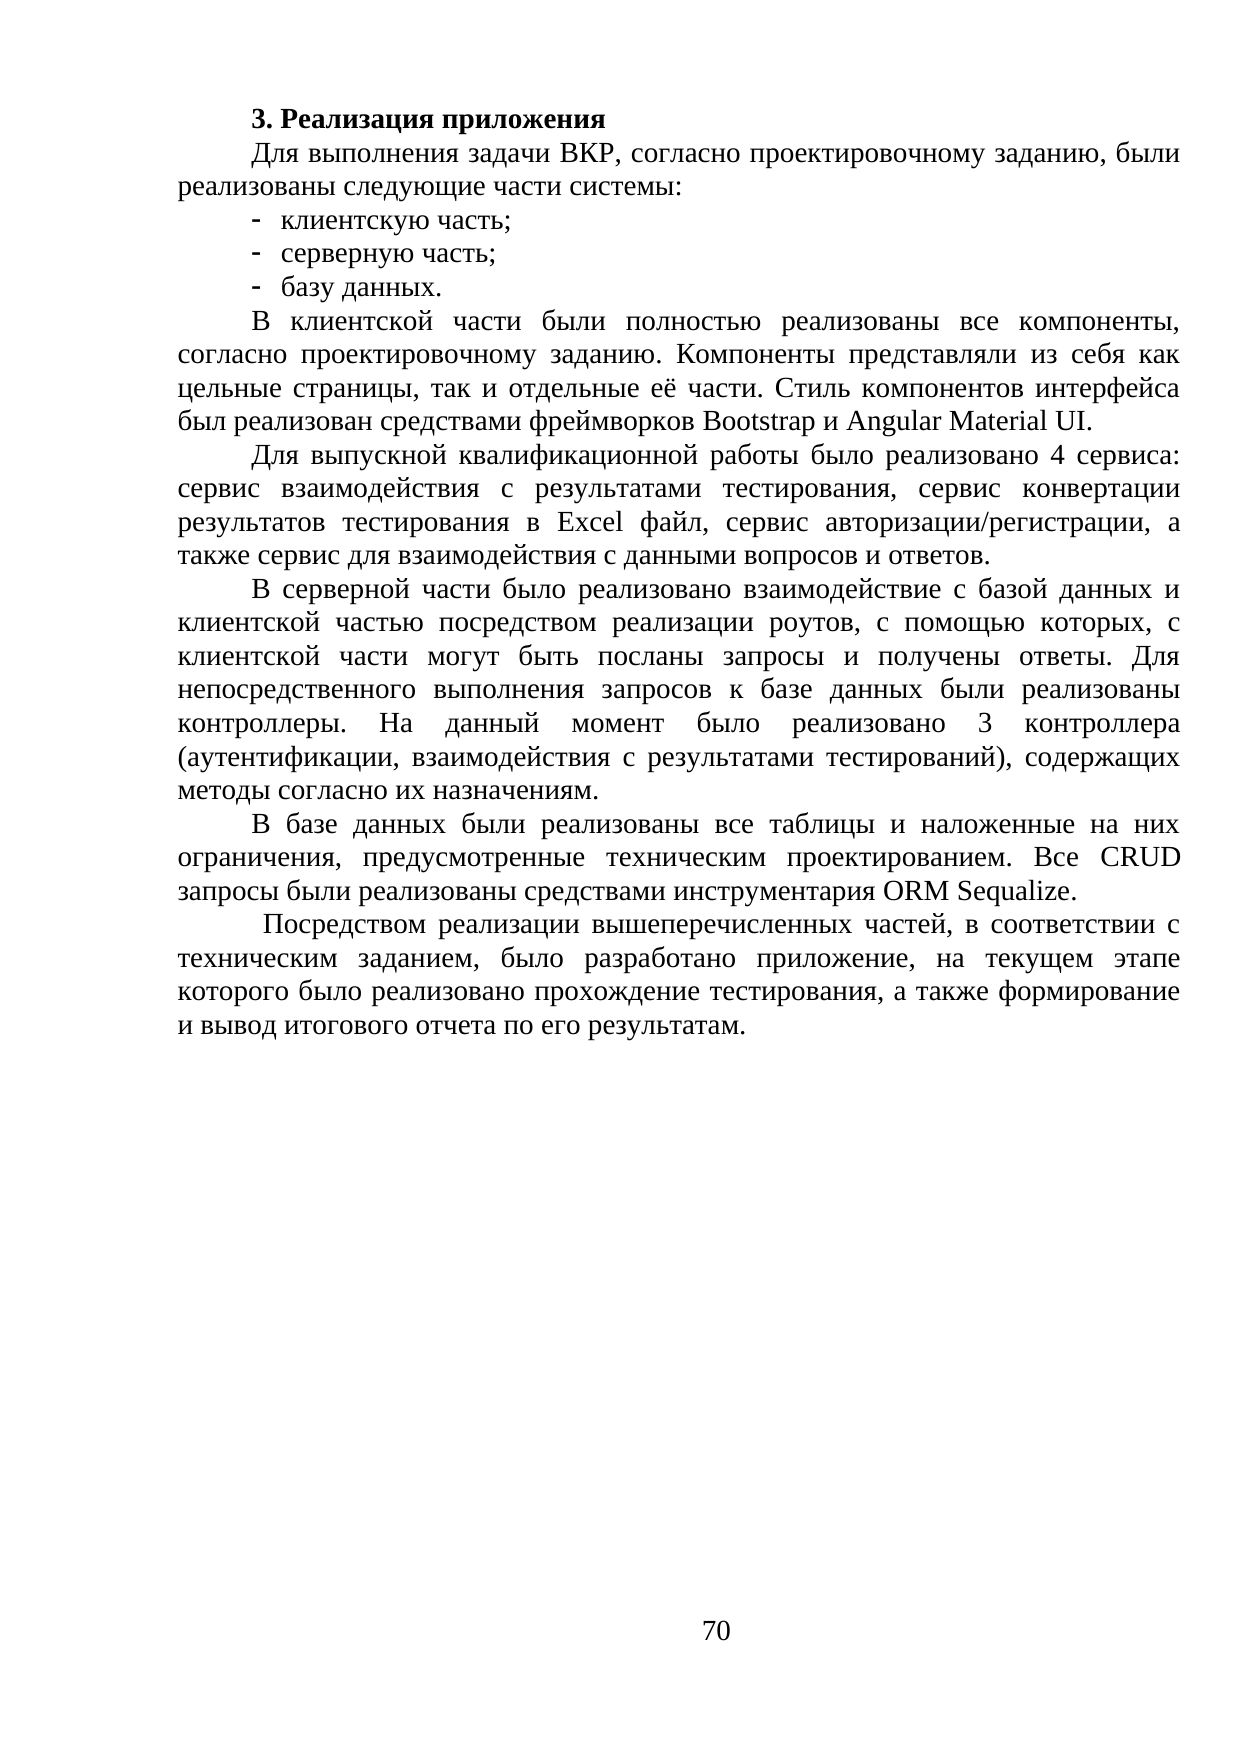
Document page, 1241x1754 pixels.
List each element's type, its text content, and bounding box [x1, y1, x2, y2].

text Посредством реализации вышеперечисленных частей, в соответствии с техническим заданием, было разработано приложение, на текущем этапе которого было реализовано прохождение тестирования, а также формирование и вывод итогового отчета по его результатам. [177, 906, 1181, 1041]
list серверную часть; [177, 235, 1181, 269]
text В клиентской части были полностью реализованы все компоненты, согласно проектировочному заданию. Компоненты представляли из себя как цельные страницы, так и отдельные её части. Стиль компонентов интерфейса был реализован средствами фреймворков Bootstrap и Angular Material UI. [177, 303, 1181, 437]
list клиентскую часть; [177, 202, 1181, 235]
subtitle 3. Реализация приложения [177, 101, 1181, 135]
text В серверной части было реализовано взаимодействие с базой данных и клиентской частью посредством реализации роутов, с помощью которых, с клиентской части могут быть посланы запросы и получены ответы. Для непосредственного выполнения запросов к базе данных были реализованы контроллеры. На данный момент было реализовано 3 контроллера (аутентификации, взаимодействия с результатами тестирований), содержащих методы согласно их назначениям. [177, 571, 1181, 806]
text В базе данных были реализованы все таблицы и наложенные на них ограничения, предусмотренные техническим проектированием. Все CRUD запросы были реализованы средствами инструментария ORM Sequalize. [177, 806, 1181, 906]
text Для выполнения задачи ВКР, согласно проектировочному заданию, были реализованы следующие части системы: [177, 135, 1181, 202]
list базу данных. [177, 269, 1181, 303]
text Для выпускной квалификационной работы было реализовано 4 сервиса: сервис взаимодействия с результатами тестирования, сервис конвертации результатов тестирования в Excel файл, сервис авторизации/регистрации, а также сервис для взаимодействия с данными вопросов и ответов. [177, 437, 1181, 571]
